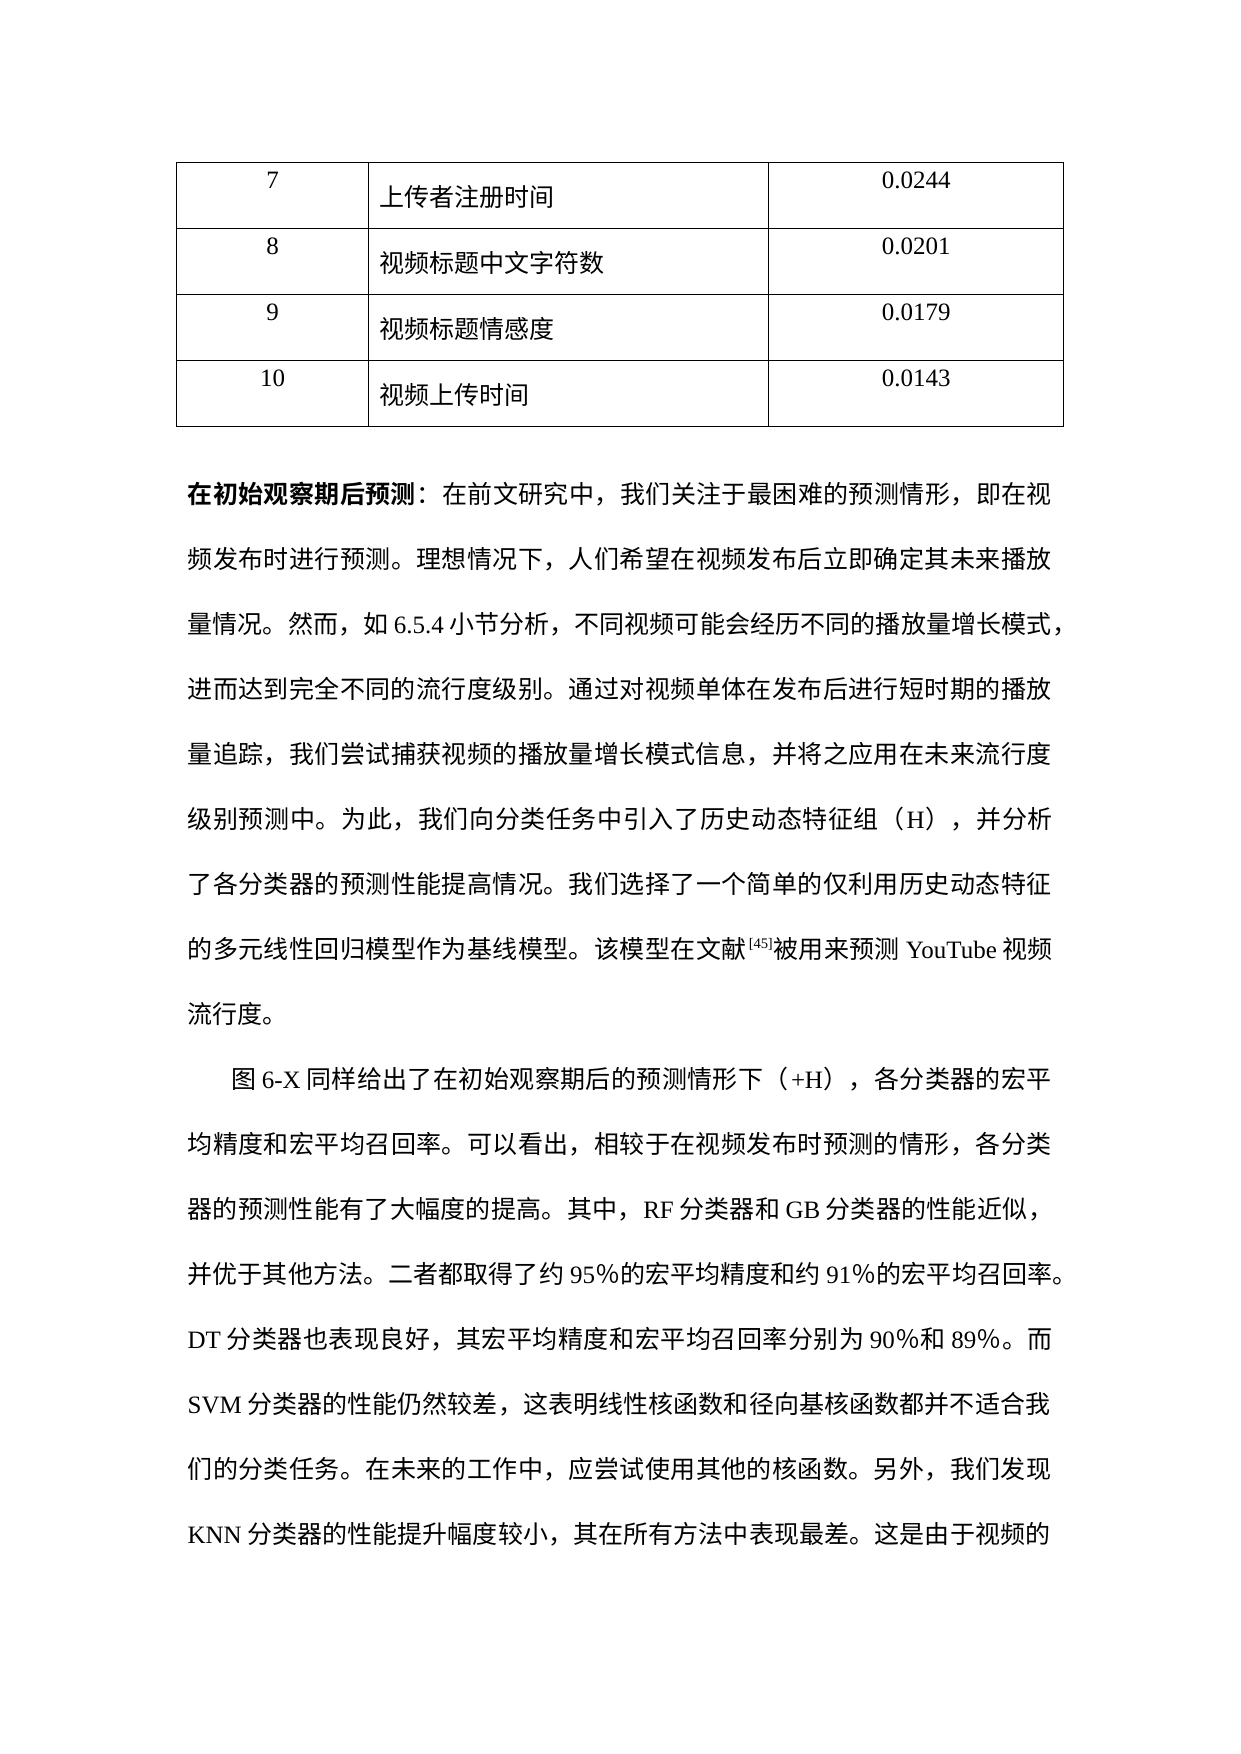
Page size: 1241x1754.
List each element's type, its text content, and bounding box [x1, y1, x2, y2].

table_cell 10 [177, 361, 368, 426]
table_cell 0.0179 [769, 295, 1063, 360]
table_cell 视频标题中文字符数 [369, 229, 768, 294]
table_cell 8 [177, 229, 368, 294]
table_cell 7 [177, 163, 368, 228]
text 在初始观察期后预测：在前文研究中，我们关注于最困难的预测情形，即在视频发布时进行预测。理想情况下，人们希望在视频发布后立即确定其未来播放量情况。然而，如6.5.4小节分析，不同视频可能会经历不同的播放量增长模式，进而达到完全不同的流行度级别。通过对视频单体在发布后进行短时期的播放量追踪，我们尝试捕获视频的播放量增长模式信息，并将之应用在未来流行度级别预测中。为此，我们向分类任务中引入了历史动态特征组（H），并分析了各分类器的预测性能提高情况。我们选择了一个简单的仅利用历史动态特征的多元线性回归模型作为基线模型。该模型在文献[45]被用来预测YouTube视频流行度。 [187, 460, 1053, 1045]
table_cell 视频标题情感度 [369, 295, 768, 360]
table_cell 9 [177, 295, 368, 360]
table_cell 上传者注册时间 [369, 163, 768, 228]
table_cell 0.0244 [769, 163, 1063, 228]
table_cell 0.0201 [769, 229, 1063, 294]
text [187, 1045, 1053, 1565]
table_cell 视频上传时间 [369, 361, 768, 426]
table_cell 0.0143 [769, 361, 1063, 426]
